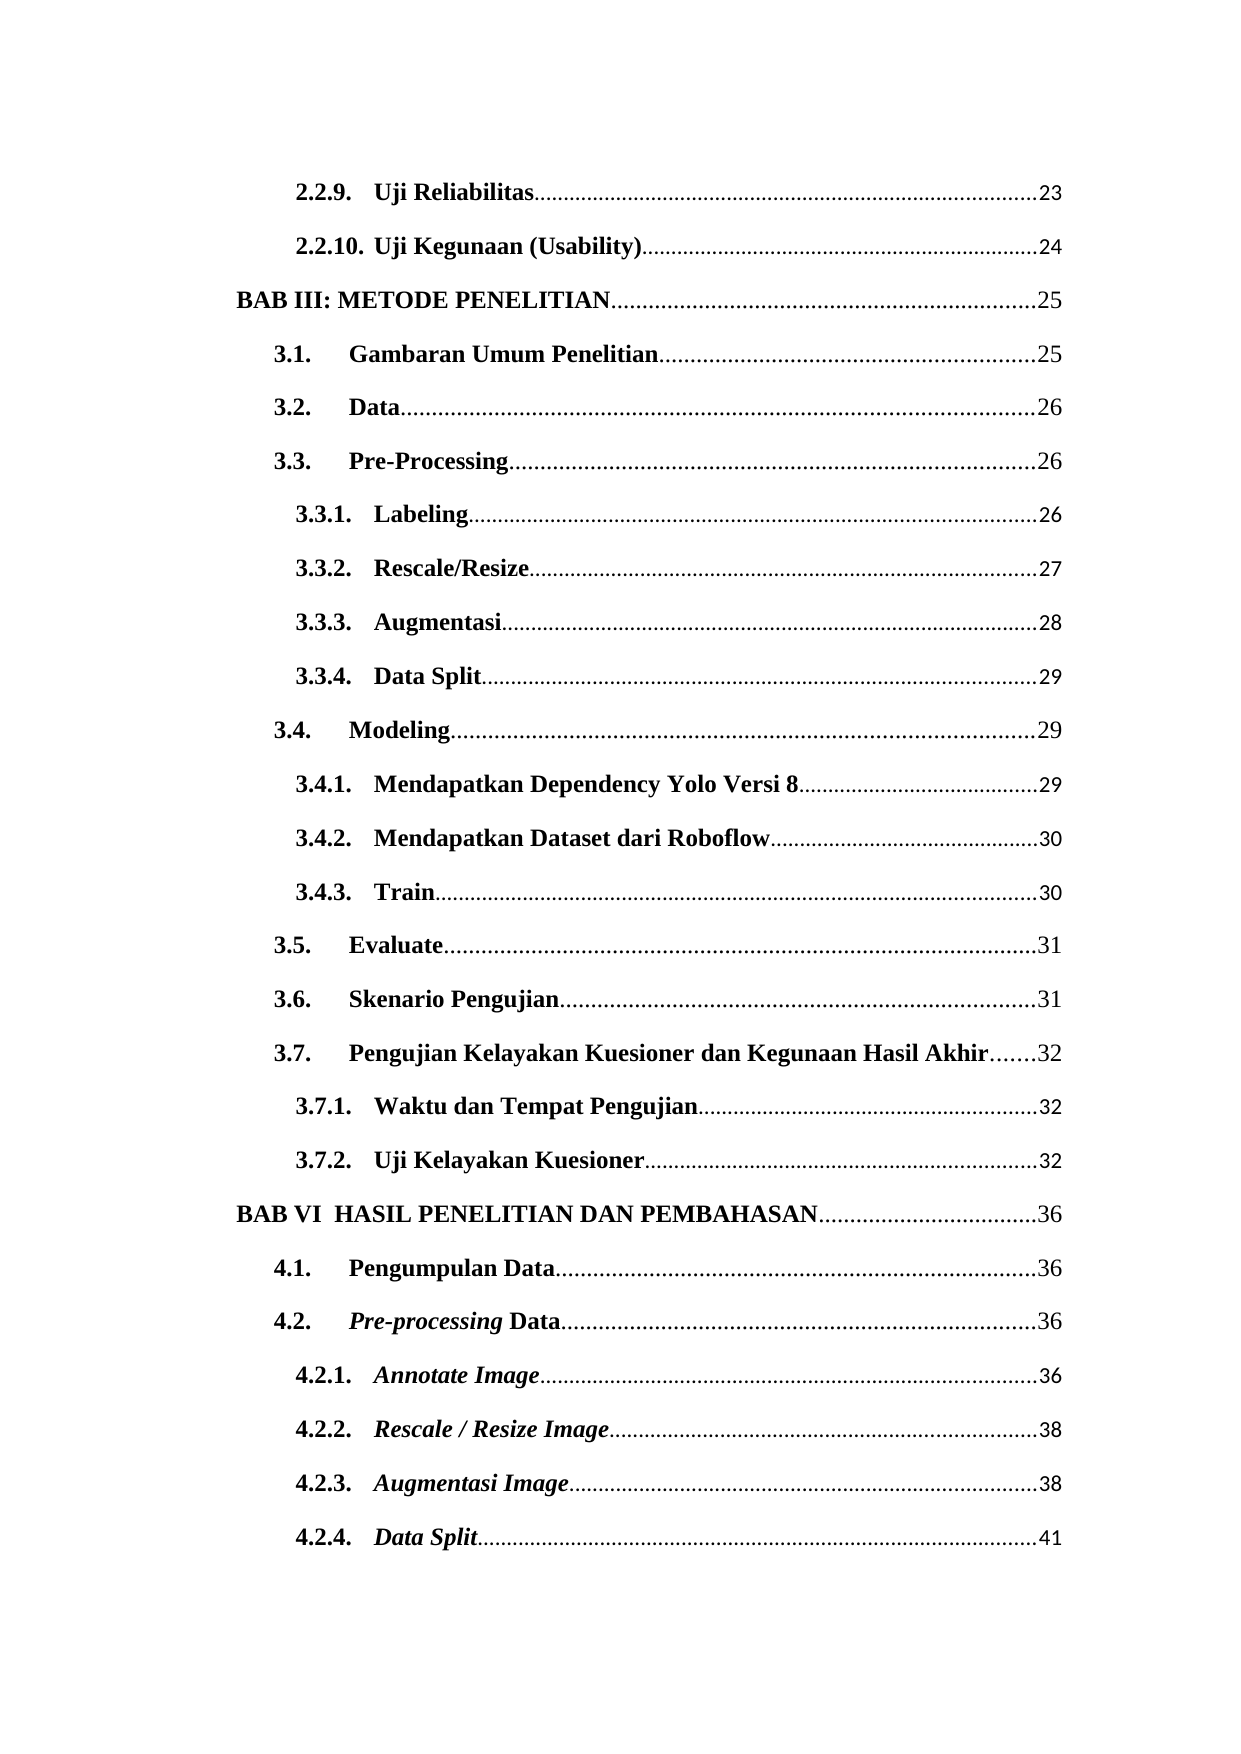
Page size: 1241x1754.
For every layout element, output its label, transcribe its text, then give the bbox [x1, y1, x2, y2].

text 3.2. Data 26 [261, 392, 1063, 421]
text 3.3.3. Augmentasi 28 [295, 607, 1063, 636]
text 3.5. Evaluate 31 [261, 931, 1063, 959]
text BAB VI HASIL PENELITIAN DAN PEMBAHASAN 36 [236, 1199, 1063, 1228]
text 4.2.1. Annotate Image 36 [295, 1360, 1063, 1389]
text 3.7.1. Waktu dan Tempat Pengujian 32 [295, 1091, 1063, 1120]
text 4.2.3. Augmentasi Image 38 [295, 1468, 1063, 1497]
text 3.7.2. Uji Kelayakan Kuesioner 32 [295, 1145, 1063, 1174]
text 3.3.1. Labeling 26 [295, 499, 1063, 528]
text BAB III: METODE PENELITIAN 25 [236, 285, 1063, 314]
text 2.2.10. Uji Kegunaan (Usability) 24 [295, 231, 1063, 260]
text 2.2.9. Uji Reliabilitas 23 [295, 177, 1063, 206]
text 3.7. Pengujian Kelayakan Kuesioner dan Kegunaan Hasil Akhir 32 [261, 1038, 1063, 1066]
text 4.2.2. Rescale / Resize Image 38 [295, 1414, 1063, 1443]
text 3.4.2. Mendapatkan Dataset dari Roboflow 30 [295, 823, 1063, 852]
text 3.3.2. Rescale/Resize 27 [295, 553, 1063, 582]
text 4.1. Pengumpulan Data 36 [261, 1253, 1063, 1281]
text 4.2.4. Data Split 41 [295, 1522, 1063, 1551]
text 3.3.4. Data Split 29 [295, 661, 1063, 690]
text 3.4. Modeling 29 [261, 715, 1063, 744]
text 3.6. Skenario Pengujian 31 [261, 984, 1063, 1013]
text 3.3. Pre-Processing 26 [261, 446, 1063, 474]
text 3.4.3. Train 30 [295, 877, 1063, 906]
text 4.2. Pre-processing Data 36 [261, 1306, 1063, 1335]
text 3.1. Gambaran Umum Penelitian 25 [261, 339, 1063, 367]
text 3.4.1. Mendapatkan Dependency Yolo Versi 8 29 [295, 769, 1063, 798]
